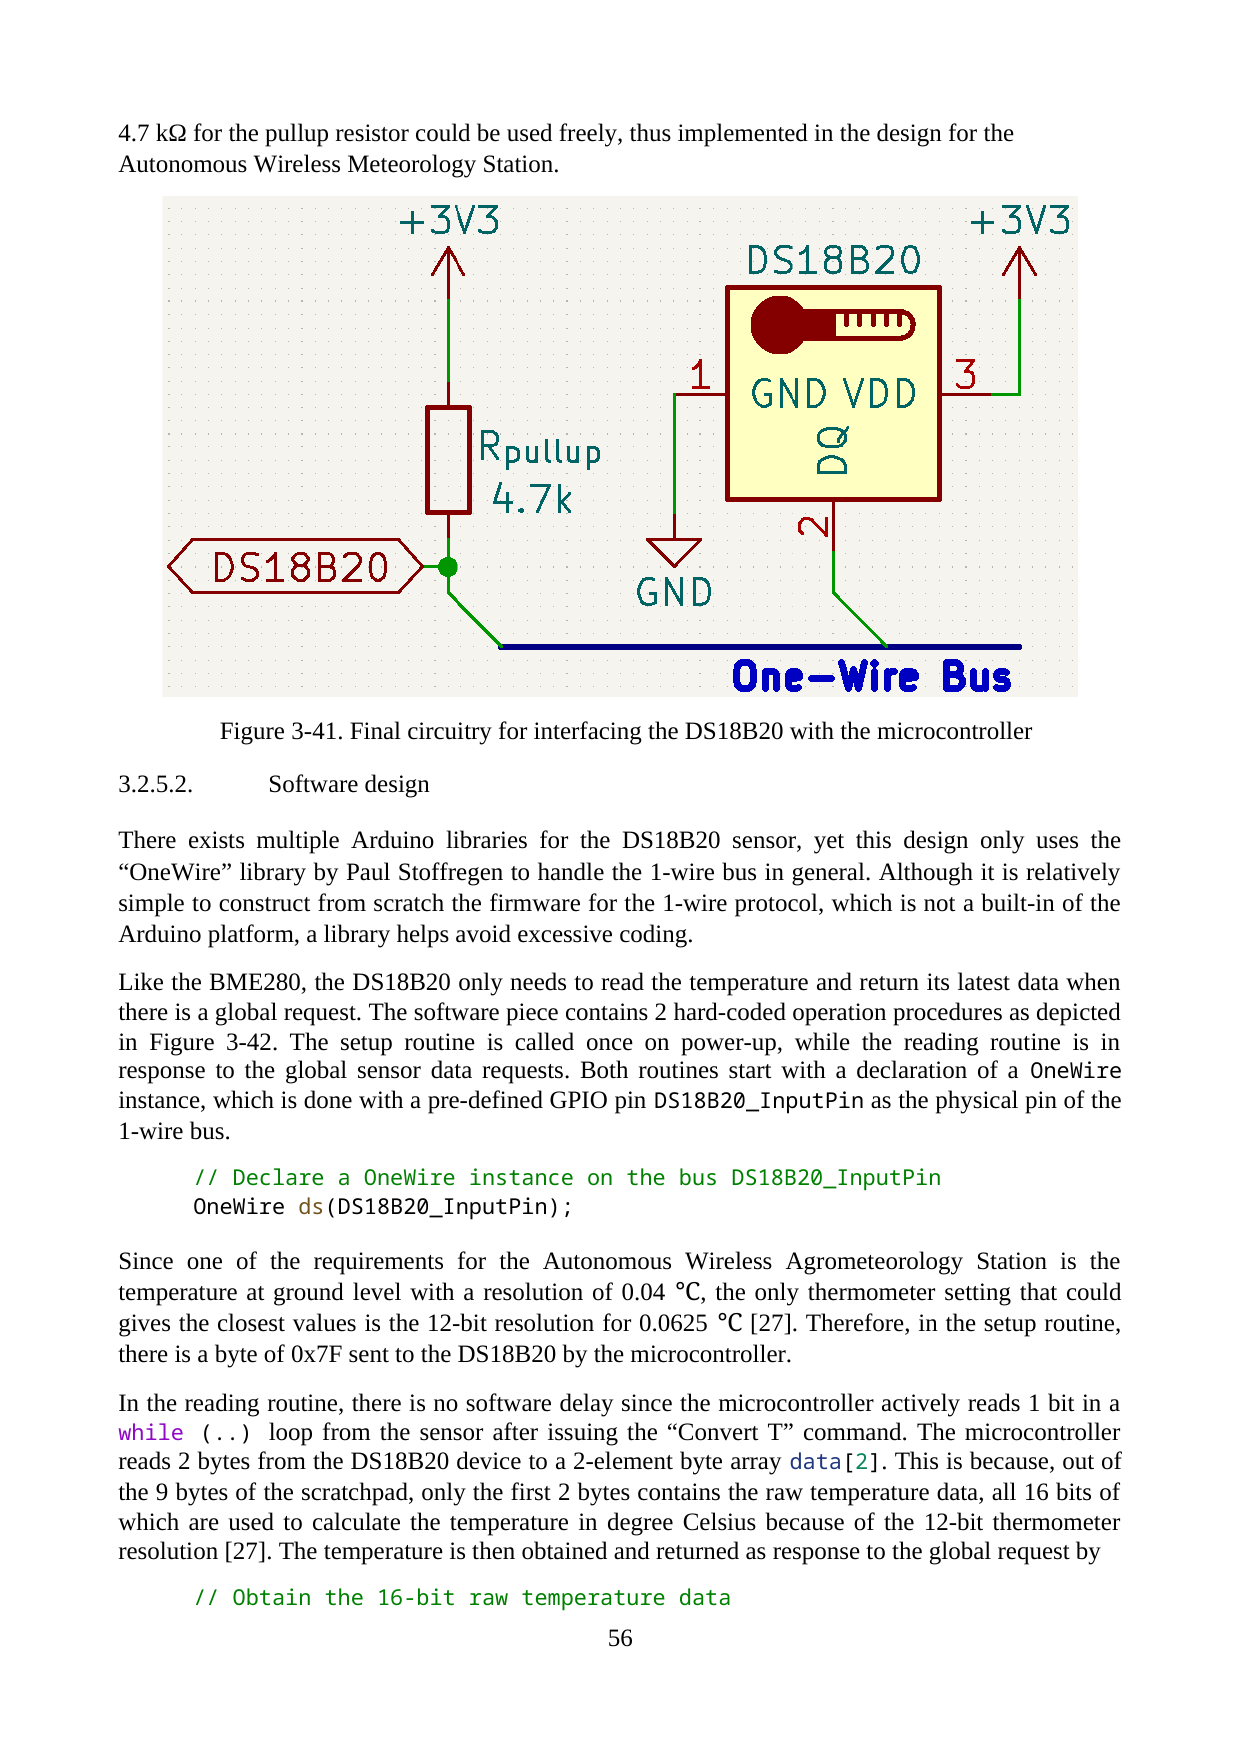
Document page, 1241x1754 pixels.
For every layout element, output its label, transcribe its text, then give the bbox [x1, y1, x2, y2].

text Since one of the requirements for the Autonomous Wireless Agrometeorology Station is the temperature at ground level with a resolution of 0.04 ℃, the only thermometer setting that could gives the closest values is the 12-bit resolution for 0.0625 ℃ [27]. Therefore, in the setup routine, there is a byte of 0x7F sent to the DS18B20 by the microcontroller. [118, 1246, 1122, 1368]
text // Declare a OneWire instance on the bus DS18B20_InputPin [118, 1161, 1122, 1191]
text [118, 118, 1122, 178]
picture [162, 196, 1078, 697]
text In the reading routine, there is no software delay since the microcontroller actively reads 1 bit in a while (..) loop from the sensor after issuing the “Convert T” command. The microcontroller reads 2 bytes from the DS18B20 device to a 2-element byte array data[2]. This is because, out of the 9 bytes of the scratchpad, only the first 2 bytes contains the raw temperature data, all 16 bits of which are used to calculate the temperature in degree Celsius because of the 12-bit thermometer resolution [27]. The temperature is then obtained and returned as response to the global request by [118, 1387, 1122, 1565]
subtitle Software design [118, 769, 1122, 798]
text // Obtain the 16-bit raw temperature data [118, 1582, 1122, 1612]
text OneWire ds(DS18B20_InputPin); [118, 1191, 1122, 1221]
text There exists multiple Arduino libraries for the DS18B20 sensor, yet this design only uses the “OneWire” library by Paul Stoffregen to handle the 1-wire bus in general. Although it is relatively simple to construct from scratch the firmware for the 1-wire protocol, which is not a built-in of the Arduino platform, a library helps avoid excessive coding. [118, 826, 1122, 947]
